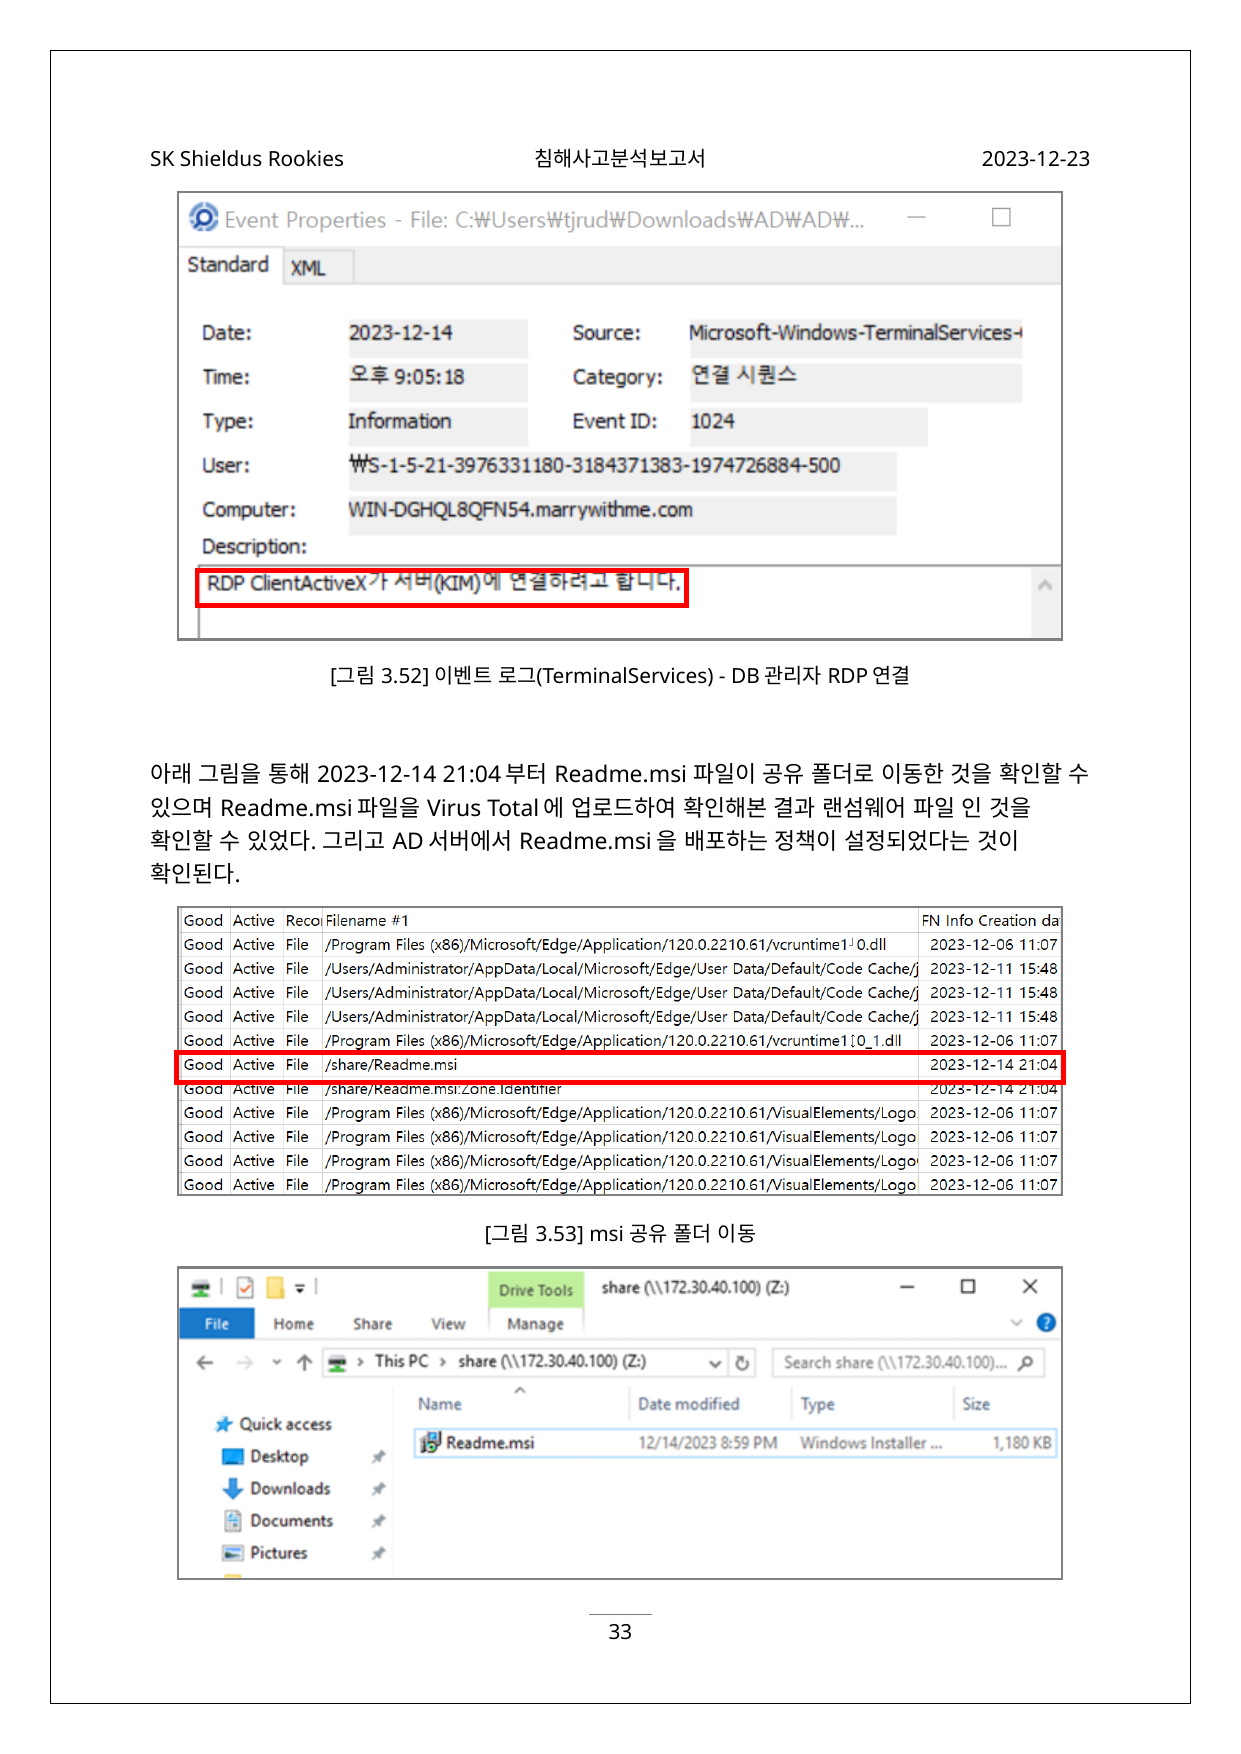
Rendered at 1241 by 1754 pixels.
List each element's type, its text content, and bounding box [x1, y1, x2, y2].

picture [179, 1269, 1061, 1578]
picture [179, 193, 1061, 638]
picture [179, 1055, 1061, 1080]
text 아래 그림을 통해 2023-12-14 21:04부터 Readme.msi 파일이 공유 폴더로 이동한 것을 확인할 수 있으며 Readme.msi파일을 Virus Total에 업로드하여 확인해본 결과 랜섬웨어 파일 인 것을 확인할 수 있었다. 그리고 AD서버에서 Readme.msi을 배포하는 정책이 설정되었다는 것이 확인된다. [150, 756, 1090, 889]
picture [179, 908, 1061, 1050]
picture [179, 1085, 1061, 1194]
